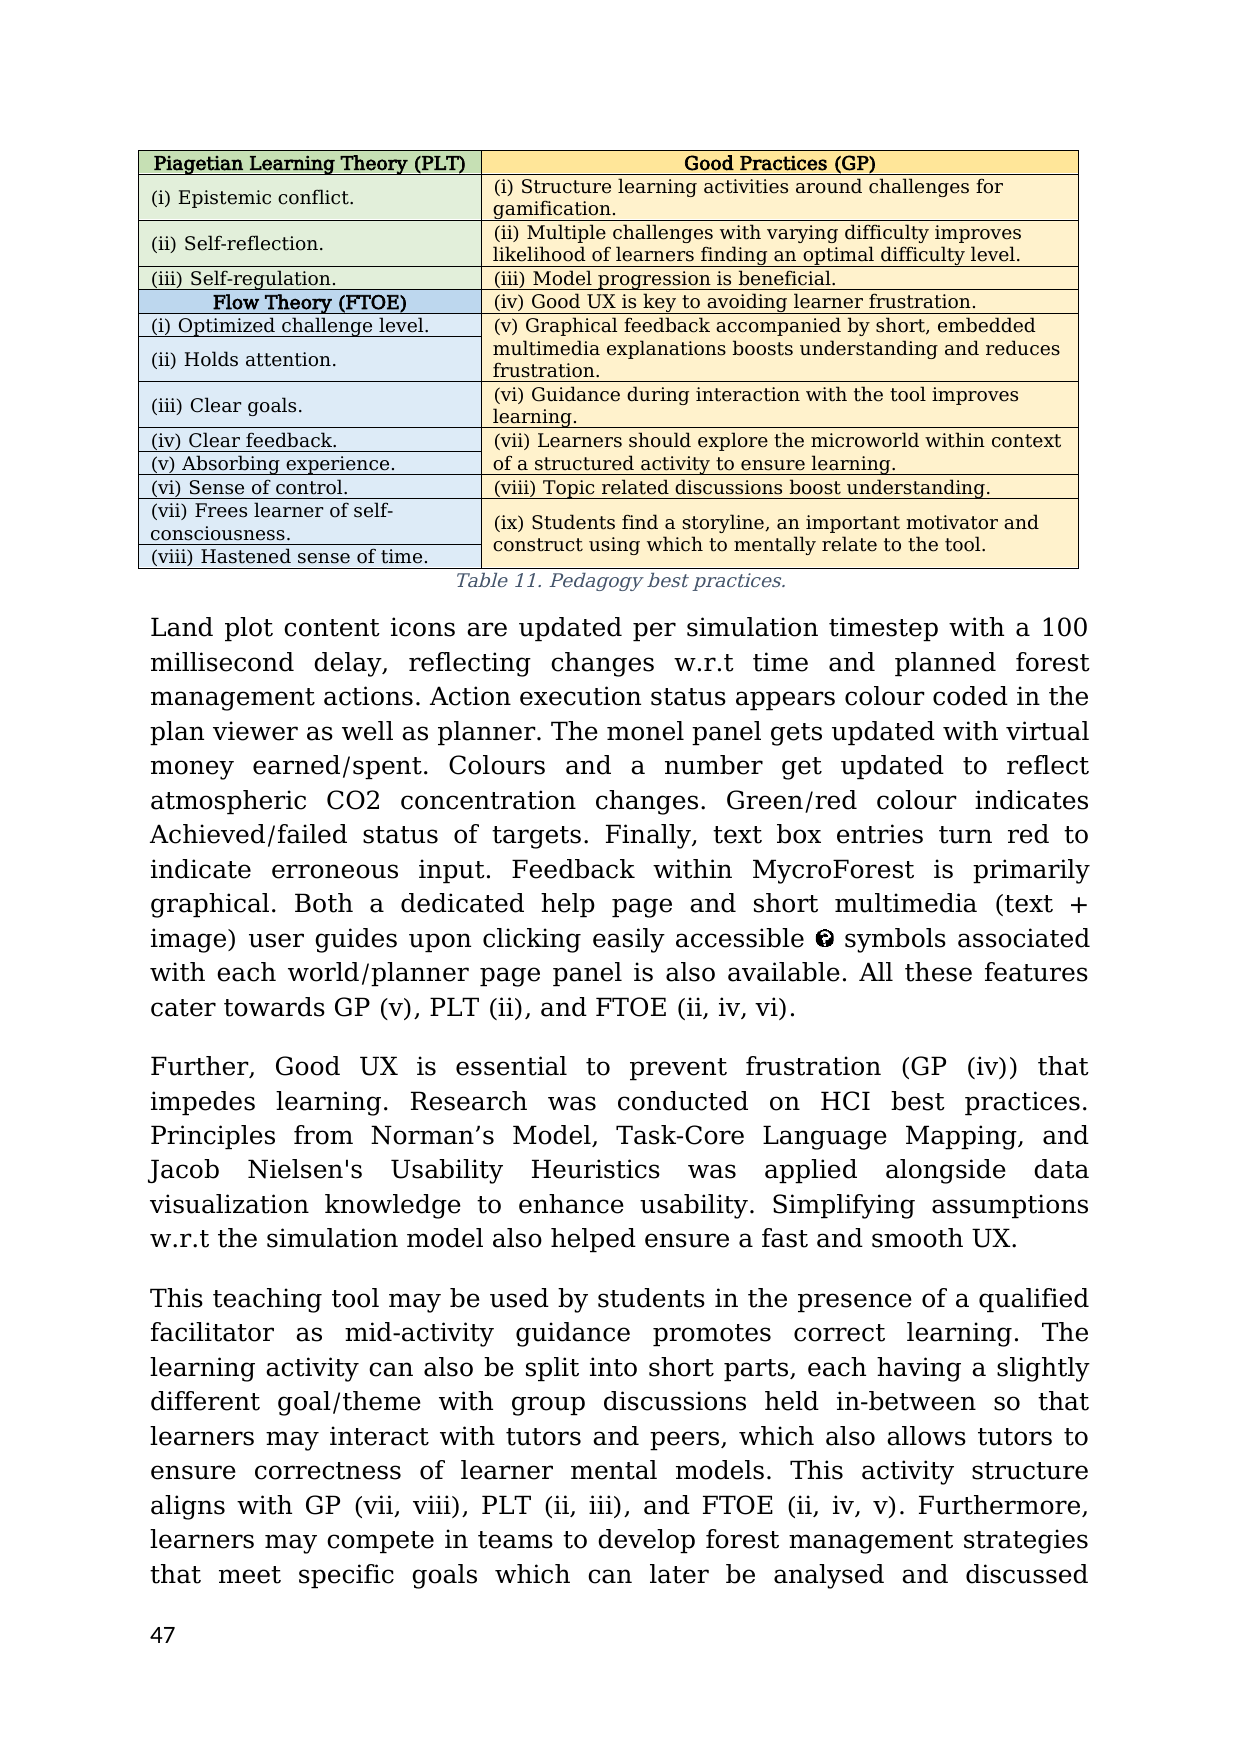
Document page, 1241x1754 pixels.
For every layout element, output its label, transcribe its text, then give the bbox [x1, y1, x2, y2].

table_header Piagetian Learning Theory (PLT) [139, 151, 481, 173]
table_cell (ii) Multiple challenges with varying difficulty improves likelihood of learners finding an optimal difficulty level. [482, 221, 1078, 266]
table_cell (i) Optimized challenge level. [139, 314, 481, 336]
table_cell (ix) Students find a storyline, an important motivator and construct using which to mentally relate to the tool. [482, 499, 1078, 567]
table_cell (vi) Sense of control. [139, 475, 481, 498]
table_cell (v) Graphical feedback accompanied by short, embedded multimedia explanations boosts understanding and reduces frustration. [482, 314, 1078, 381]
text Further, Good UX is essential to prevent frustration (GP (iv)) that impedes learning. Research was conducted on HCI best practices. Principles from Norman’s Model, Task-Core Language Mapping, and Jacob Nielsen's Usability Heuristics was applied alongside data visualization knowledge to enhance usability. Simplifying assumptions w.r.t the simulation model also helped ensure a fast and smooth UX. [150, 1051, 1090, 1253]
text Land plot content icons are updated per simulation timestep with a 100 millisecond delay, reflecting changes w.r.t time and planned forest management actions. Action execution status appears colour coded in the plan viewer as well as planner. The monel panel gets updated with virtual money earned/spent. Colours and a number get updated to reflect atmospheric CO2 concentration changes. Green/red colour indicates Achieved/failed status of targets. Finally, text box entries turn red to indicate erroneous input. Feedback within MycroForest is primarily graphical. Both a dedicated help page and short multimedia (text + image) user guides upon clicking easily accessible symbols associated with each world/planner page panel is also available. All these features cater towards GP (v), PLT (ii), and FTOE (ii, iv, vi). [150, 612, 1090, 1021]
table_cell (viii) Topic related discussions boost understanding. [482, 475, 1078, 498]
table_cell (i) Epistemic conflict. [139, 175, 481, 219]
picture [815, 929, 834, 947]
table_cell (vi) Guidance during interaction with the tool improves learning. [482, 382, 1078, 427]
table_cell (ii) Holds attention. [139, 337, 481, 381]
text Table 11. Pedagogy best practices. [150, 568, 1090, 591]
table_cell (ii) Self-reflection. [139, 221, 481, 266]
table_cell (vii) Frees learner of self-consciousness. [139, 499, 481, 544]
table_cell (iv) Clear feedback. [139, 428, 481, 451]
table_cell (iii) Model progression is beneficial. [482, 267, 1078, 289]
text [150, 1282, 1090, 1588]
table_header Good Practices (GP) [482, 151, 1078, 173]
table_cell (vii) Learners should explore the microworld within context of a structured activity to ensure learning. [482, 428, 1078, 474]
table_cell (viii) Hastened sense of time. [139, 545, 481, 567]
table_cell (iii) Clear goals. [139, 382, 481, 427]
table_cell (iv) Good UX is key to avoiding learner frustration. [482, 290, 1078, 313]
table_cell (iii) Self-regulation. [139, 267, 481, 289]
table_cell Flow Theory (FTOE) [139, 290, 481, 313]
table_cell (i) Structure learning activities around challenges for gamification. [482, 175, 1078, 219]
table_cell (v) Absorbing experience. [139, 452, 481, 474]
